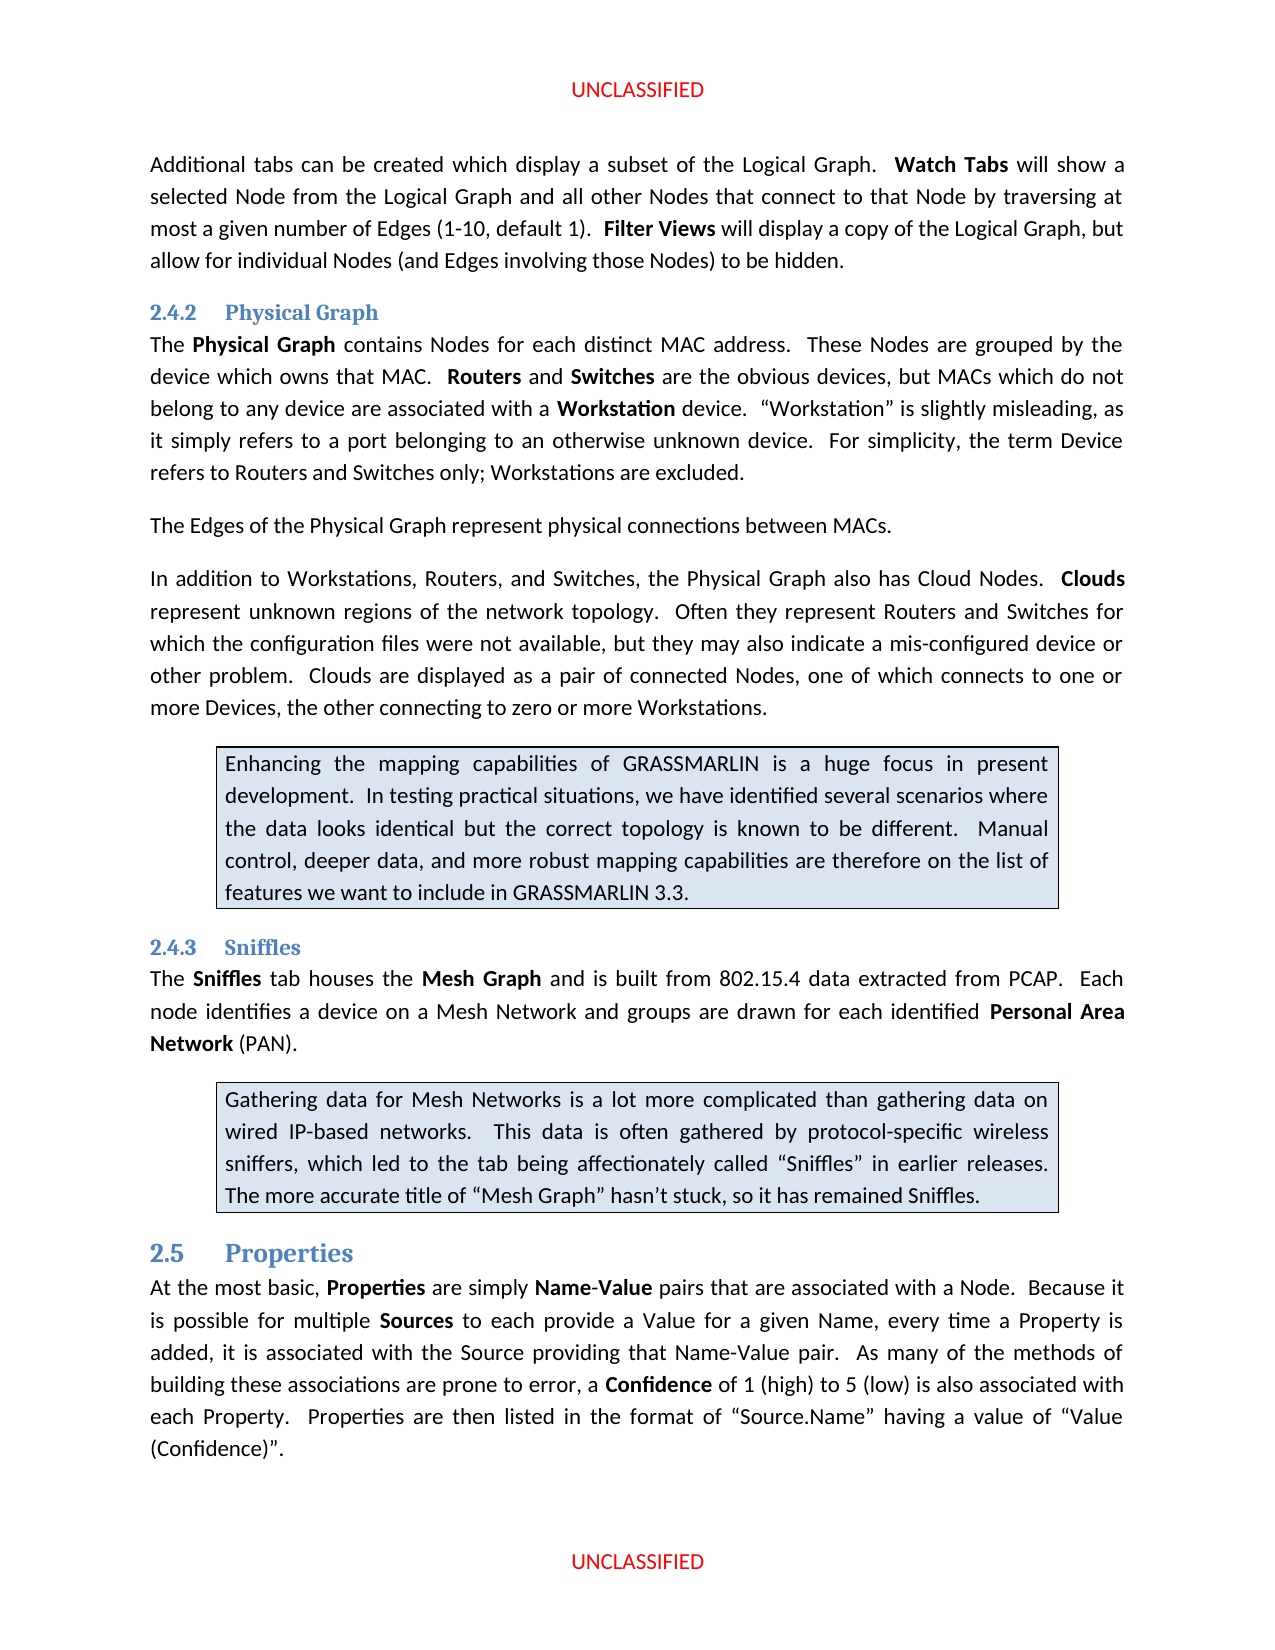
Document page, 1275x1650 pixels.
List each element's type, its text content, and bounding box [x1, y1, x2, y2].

text Additional tabs can be created which display a subset of the Logical Graph. Watch Tabs will show a selected Node from the Logical Graph and all other Nodes that connect to that Node by traversing at most a given number of Edges (1-10, default 1). Filter Views will display a copy of the Logical Graph, but allow for individual Nodes (and Edges involving those Nodes) to be hidden. [150, 150, 1125, 274]
text The Sniffles tab houses the Mesh Graph and is built from 802.15.4 data extracted from PCAP. Each node identifies a device on a Mesh Network and groups are drawn for each identified Personal Area Network (PAN). [150, 964, 1125, 1057]
subtitle 2.4.3 Sniffles [150, 934, 1125, 961]
text Gathering data for Mesh Networks is a lot more complicated than gathering data on wired IP-based networks. This data is often gathered by protocol-specific wireless sniffers, which led to the tab being affectionately called “Sniffles” in earlier releases. The more accurate title of “Mesh Graph” hasn’t stuck, so it has remained Sniffles. [217, 1083, 1058, 1212]
subtitle 2.5 Properties [150, 1238, 1125, 1269]
text The Physical Graph contains Nodes for each distinct MAC address. These Nodes are grouped by the device which owns that MAC. Routers and Switches are the obvious devices, but MACs which do not belong to any device are associated with a Workstation device. “Workstation” is slightly misleading, as it simply refers to a port belonging to an otherwise unknown device. For simplicity, the term Device refers to Routers and Switches only; Workstations are excluded. [150, 330, 1125, 487]
subtitle 2.4.2 Physical Graph [150, 299, 1125, 326]
text At the most basic, Properties are simply Name-Value pairs that are associated with a Node. Because it is possible for multiple Sources to each provide a Value for a given Name, every time a Property is added, it is associated with the Source providing that Name-Value pair. As many of the methods of building these associations are prone to error, a Confidence of 1 (high) to 5 (low) is also associated with each Property. Properties are then listed in the format of “Source.Name” having a value of “Value (Confidence)”. [150, 1273, 1125, 1462]
text The Edges of the Physical Graph represent physical connections between MACs. [150, 512, 1125, 539]
text Enhancing the mapping capabilities of GRASSMARLIN is a huge focus in present development. In testing practical situations, we have identified several scenarios where the data looks identical but the correct topology is known to be different. Manual control, deeper data, and more robust mapping capabilities are therefore on the list of features we want to include in GRASSMARLIN 3.3. [217, 748, 1058, 908]
text In addition to Workstations, Routers, and Switches, the Physical Graph also has Cloud Nodes. Clouds represent unknown regions of the network topology. Often they represent Routers and Switches for which the configuration files were not available, but they may also indicate a mis-configured device or other problem. Clouds are displayed as a pair of connected Nodes, one of which connects to one or more Devices, the other connecting to zero or more Workstations. [150, 564, 1125, 721]
